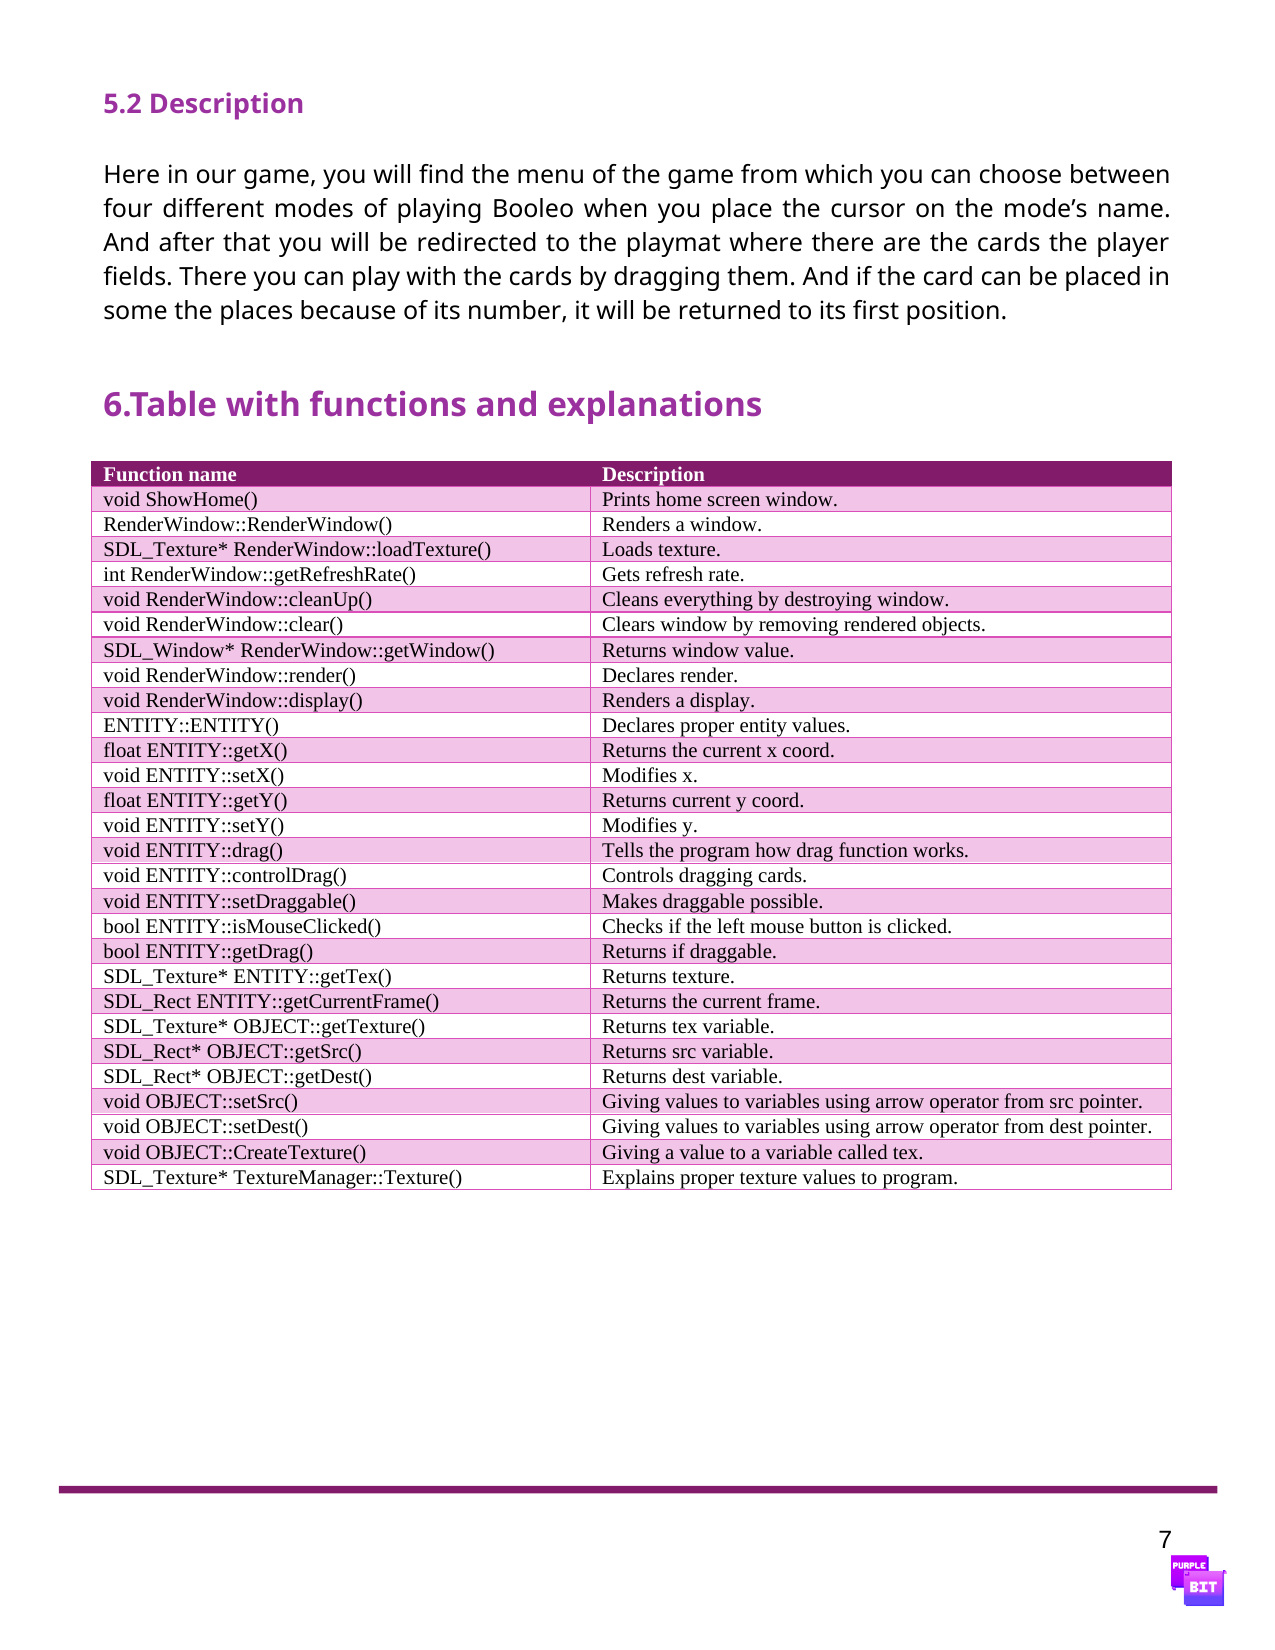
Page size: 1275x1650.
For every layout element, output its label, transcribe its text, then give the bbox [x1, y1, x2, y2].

table_cell void OBJECT::CreateTexture() [92, 1140, 590, 1164]
table_cell void ENTITY::setY() [92, 813, 590, 837]
table_cell void RenderWindow::display() [92, 688, 590, 712]
table_cell void OBJECT::setSrc() [92, 1089, 590, 1113]
table_header Function name [92, 462, 590, 486]
table_cell Explains proper texture values to program. [591, 1165, 1171, 1189]
table_cell void ShowHome() [92, 487, 590, 511]
table_cell Prints home screen window. [591, 487, 1171, 511]
table_cell SDL_Rect* OBJECT::getSrc() [92, 1039, 590, 1063]
table_cell Giving values to variables using arrow operator from src pointer. [591, 1089, 1171, 1113]
table_cell void ENTITY::drag() [92, 838, 590, 862]
table_cell SDL_Texture* OBJECT::getTexture() [92, 1014, 590, 1038]
table_cell void RenderWindow::render() [92, 663, 590, 687]
table_cell ENTITY::ENTITY() [92, 713, 590, 737]
table_cell Returns window value. [591, 638, 1171, 662]
picture [1166, 1546, 1236, 1609]
table_cell SDL_Texture* TextureManager::Texture() [92, 1165, 590, 1189]
table_cell Clears window by removing rendered objects. [591, 613, 1171, 636]
table_cell SDL_Window* RenderWindow::getWindow() [92, 638, 590, 662]
table_cell float ENTITY::getX() [92, 738, 590, 762]
table_cell Renders a window. [591, 512, 1171, 536]
table_cell bool ENTITY::isMouseClicked() [92, 914, 590, 938]
table_cell Returns the current x coord. [591, 738, 1171, 762]
table_cell SDL_Rect* OBJECT::getDest() [92, 1064, 590, 1088]
table_cell Makes draggable possible. [591, 889, 1171, 913]
table_cell SDL_Rect ENTITY::getCurrentFrame() [92, 989, 590, 1013]
table_cell Controls dragging cards. [591, 864, 1171, 887]
table_cell Returns if draggable. [591, 939, 1171, 963]
table_cell Renders a display. [591, 688, 1171, 712]
subtitle 5.2 Description [103, 84, 1172, 121]
table_cell Modifies y. [591, 813, 1171, 837]
table_cell Returns src variable. [591, 1039, 1171, 1063]
table_cell Returns texture. [591, 964, 1171, 988]
table_cell void ENTITY::setDraggable() [92, 889, 590, 913]
table_cell Returns dest variable. [591, 1064, 1171, 1088]
table_cell Giving values to variables using arrow operator from dest pointer. [591, 1115, 1171, 1138]
table_cell float ENTITY::getY() [92, 788, 590, 812]
table_cell Returns tex variable. [591, 1014, 1171, 1038]
table_cell void OBJECT::setDest() [92, 1115, 590, 1138]
table_cell Loads texture. [591, 537, 1171, 561]
table_cell SDL_Texture* RenderWindow::loadTexture() [92, 537, 590, 561]
table_cell Returns the current frame. [591, 989, 1171, 1013]
table_cell Giving a value to a variable called tex. [591, 1140, 1171, 1164]
table_cell void RenderWindow::clear() [92, 613, 590, 636]
table_cell void RenderWindow::cleanUp() [92, 587, 590, 611]
table_cell bool ENTITY::getDrag() [92, 939, 590, 963]
table_cell int RenderWindow::getRefreshRate() [92, 562, 590, 586]
table_cell Cleans everything by destroying window. [591, 587, 1171, 611]
table_cell SDL_Texture* ENTITY::getTex() [92, 964, 590, 988]
table_cell Declares proper entity values. [591, 713, 1171, 737]
table_cell void ENTITY::controlDrag() [92, 864, 590, 887]
table_cell Gets refresh rate. [591, 562, 1171, 586]
text Here in our game, you will find the menu of the game from which you can choose between four different modes of playing Booleo when you place the cursor on the mode’s name. And after that you will be redirected to the playmat where there are the cards the player fields. There you can play with the cards by dragging them. And if the card can be placed in some the places because of its number, it will be returned to its first position. [103, 156, 1172, 327]
table_cell Checks if the left mouse button is clicked. [591, 914, 1171, 938]
table_cell Returns current y coord. [591, 788, 1171, 812]
subtitle 6.Table with functions and explanations [103, 380, 1172, 426]
table_cell Declares render. [591, 663, 1171, 687]
table_cell Tells the program how drag function works. [591, 838, 1171, 862]
table_header Description [591, 462, 1171, 486]
table_cell Modifies x. [591, 763, 1171, 787]
table_cell RenderWindow::RenderWindow() [92, 512, 590, 536]
table_cell void ENTITY::setX() [92, 763, 590, 787]
